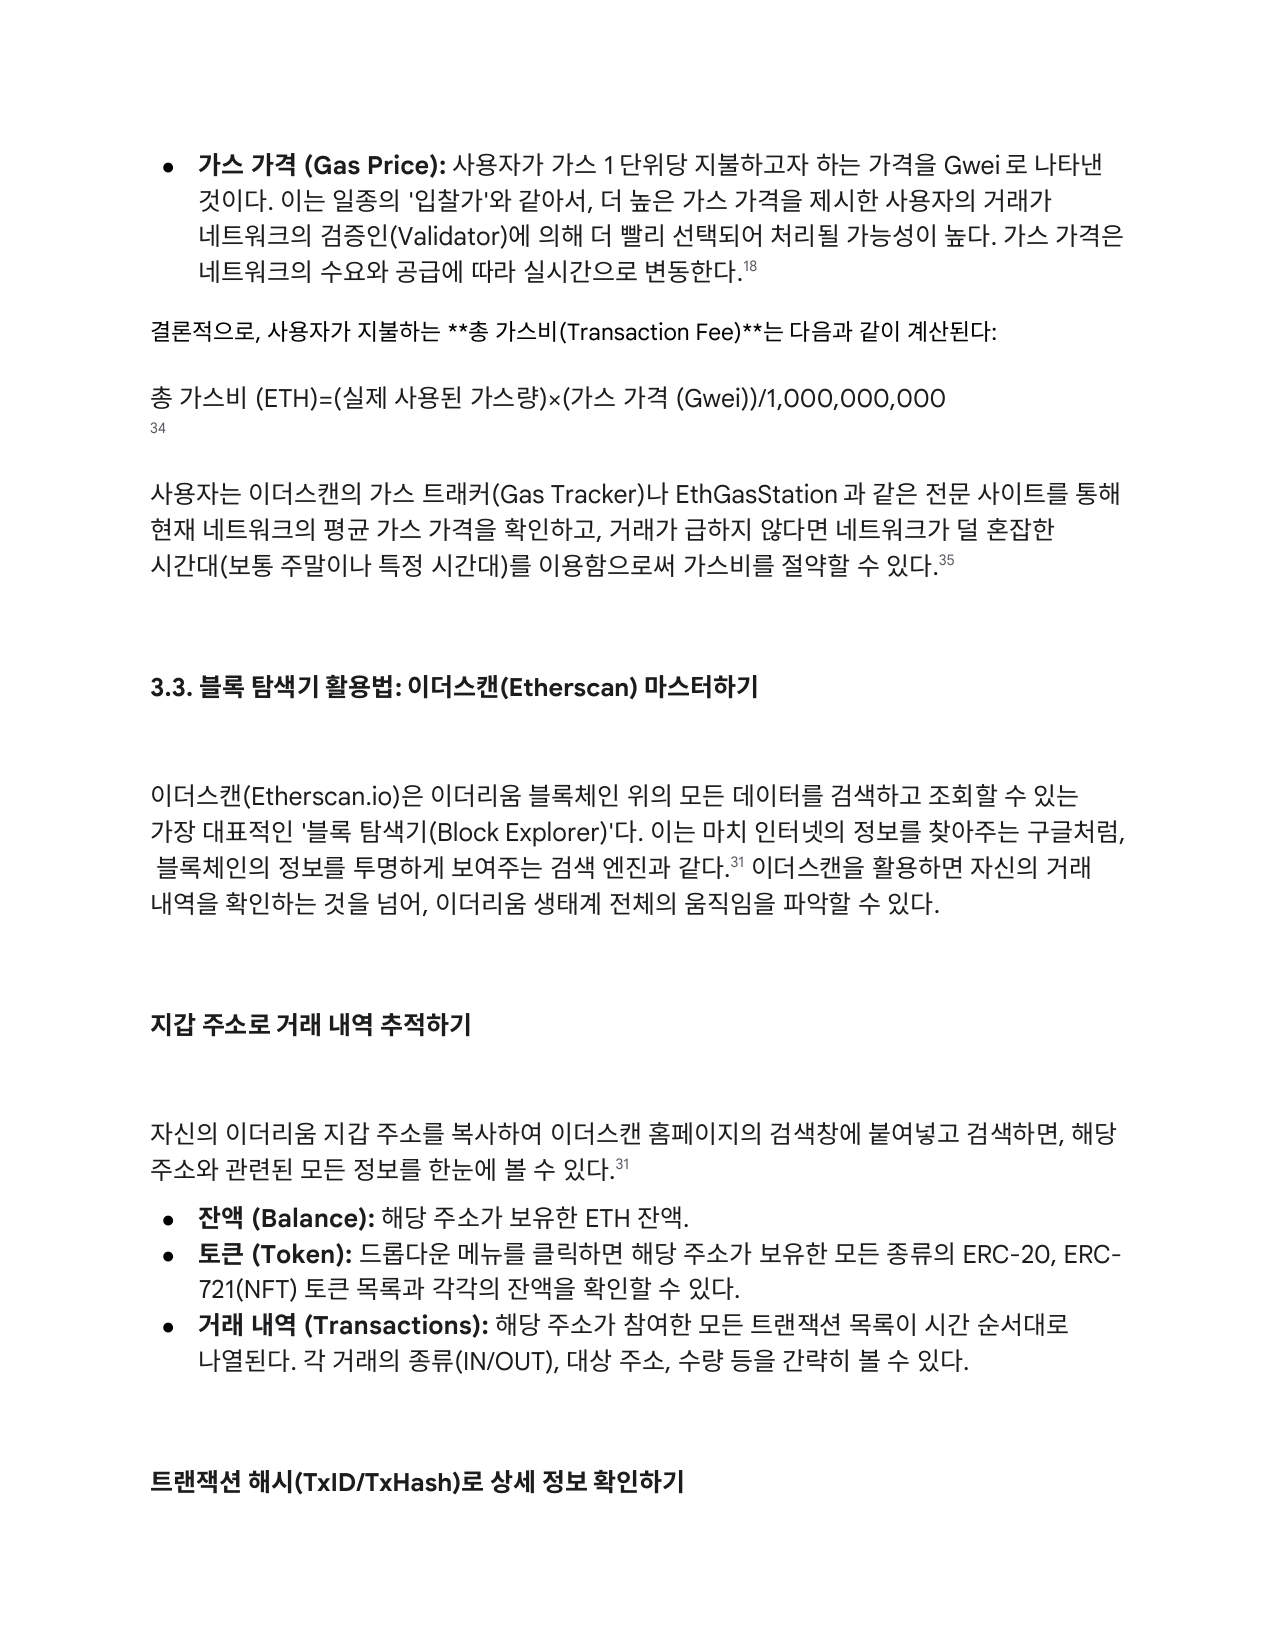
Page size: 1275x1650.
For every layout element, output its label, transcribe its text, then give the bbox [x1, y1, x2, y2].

subtitle 지갑 주소로 거래 내역 추적하기 [150, 1010, 1125, 1042]
list 가스 가격 (Gas Price): 사용자가 가스 1단위당 지불하고자 하는 가격을 Gwei로 나타낸 것이다. 이는 일종의 '입찰가'와 같아서, 더 높은 가스 가격을 제시한 사용자의 거래가 네트워크의 검증인(Validator)에 의해 더 빨리 선택되어 처리될 가능성이 높다. 가스 가격은 네트워크의 수요와 공급에 따라 실시간으로 변동한다.18 [161, 150, 1125, 288]
subtitle 3.3. 블록 탐색기 활용법: 이더스캔(Etherscan) 마스터하기 [150, 673, 1125, 704]
subtitle 트랜잭션 해시(TxID/TxHash)로 상세 정보 확인하기 [150, 1468, 1125, 1499]
text 사용자는 이더스캔의 가스 트래커(Gas Tracker)나 EthGasStation과 같은 전문 사이트를 통해 현재 네트워크의 평균 가스 가격을 확인하고, 거래가 급하지 않다면 네트워크가 덜 혼잡한 시간대(보통 주말이나 특정 시간대)를 이용함으로써 가스비를 절약할 수 있다.35 [150, 480, 1125, 583]
list 토큰 (Token): 드롭다운 메뉴를 클릭하면 해당 주소가 보유한 모든 종류의 ERC-20, ERC-721(NFT) 토큰 목록과 각각의 잔액을 확인할 수 있다. [161, 1239, 1125, 1306]
text 결론적으로, 사용자가 지불하는 **총 가스비(Transaction Fee)**는 다음과 같이 계산된다: [150, 318, 1125, 347]
list 거래 내역 (Transactions): 해당 주소가 참여한 모든 트랜잭션 목록이 시간 순서대로 나열된다. 각 거래의 종류(IN/OUT), 대상 주소, 수량 등을 간략히 볼 수 있다. [161, 1310, 1125, 1377]
text 34 [150, 419, 1125, 450]
list 잔액 (Balance): 해당 주소가 보유한 ETH 잔액. [161, 1203, 1125, 1234]
text 총 가스비 (ETH)=(실제 사용된 가스량)×(가스 가격 (Gwei))/1,000,000,000 [150, 383, 1125, 415]
text 자신의 이더리움 지갑 주소를 복사하여 이더스캔 홈페이지의 검색창에 붙여넣고 검색하면, 해당 주소와 관련된 모든 정보를 한눈에 볼 수 있다.31 [150, 1119, 1125, 1186]
text 이더스캔(Etherscan.io)은 이더리움 블록체인 위의 모든 데이터를 검색하고 조회할 수 있는 가장 대표적인 '블록 탐색기(Block Explorer)'다. 이는 마치 인터넷의 정보를 찾아주는 구글처럼, 블록체인의 정보를 투명하게 보여주는 검색 엔진과 같다.31 이더스캔을 활용하면 자신의 거래 내역을 확인하는 것을 넘어, 이더리움 생태계 전체의 움직임을 파악할 수 있다. [150, 782, 1125, 920]
